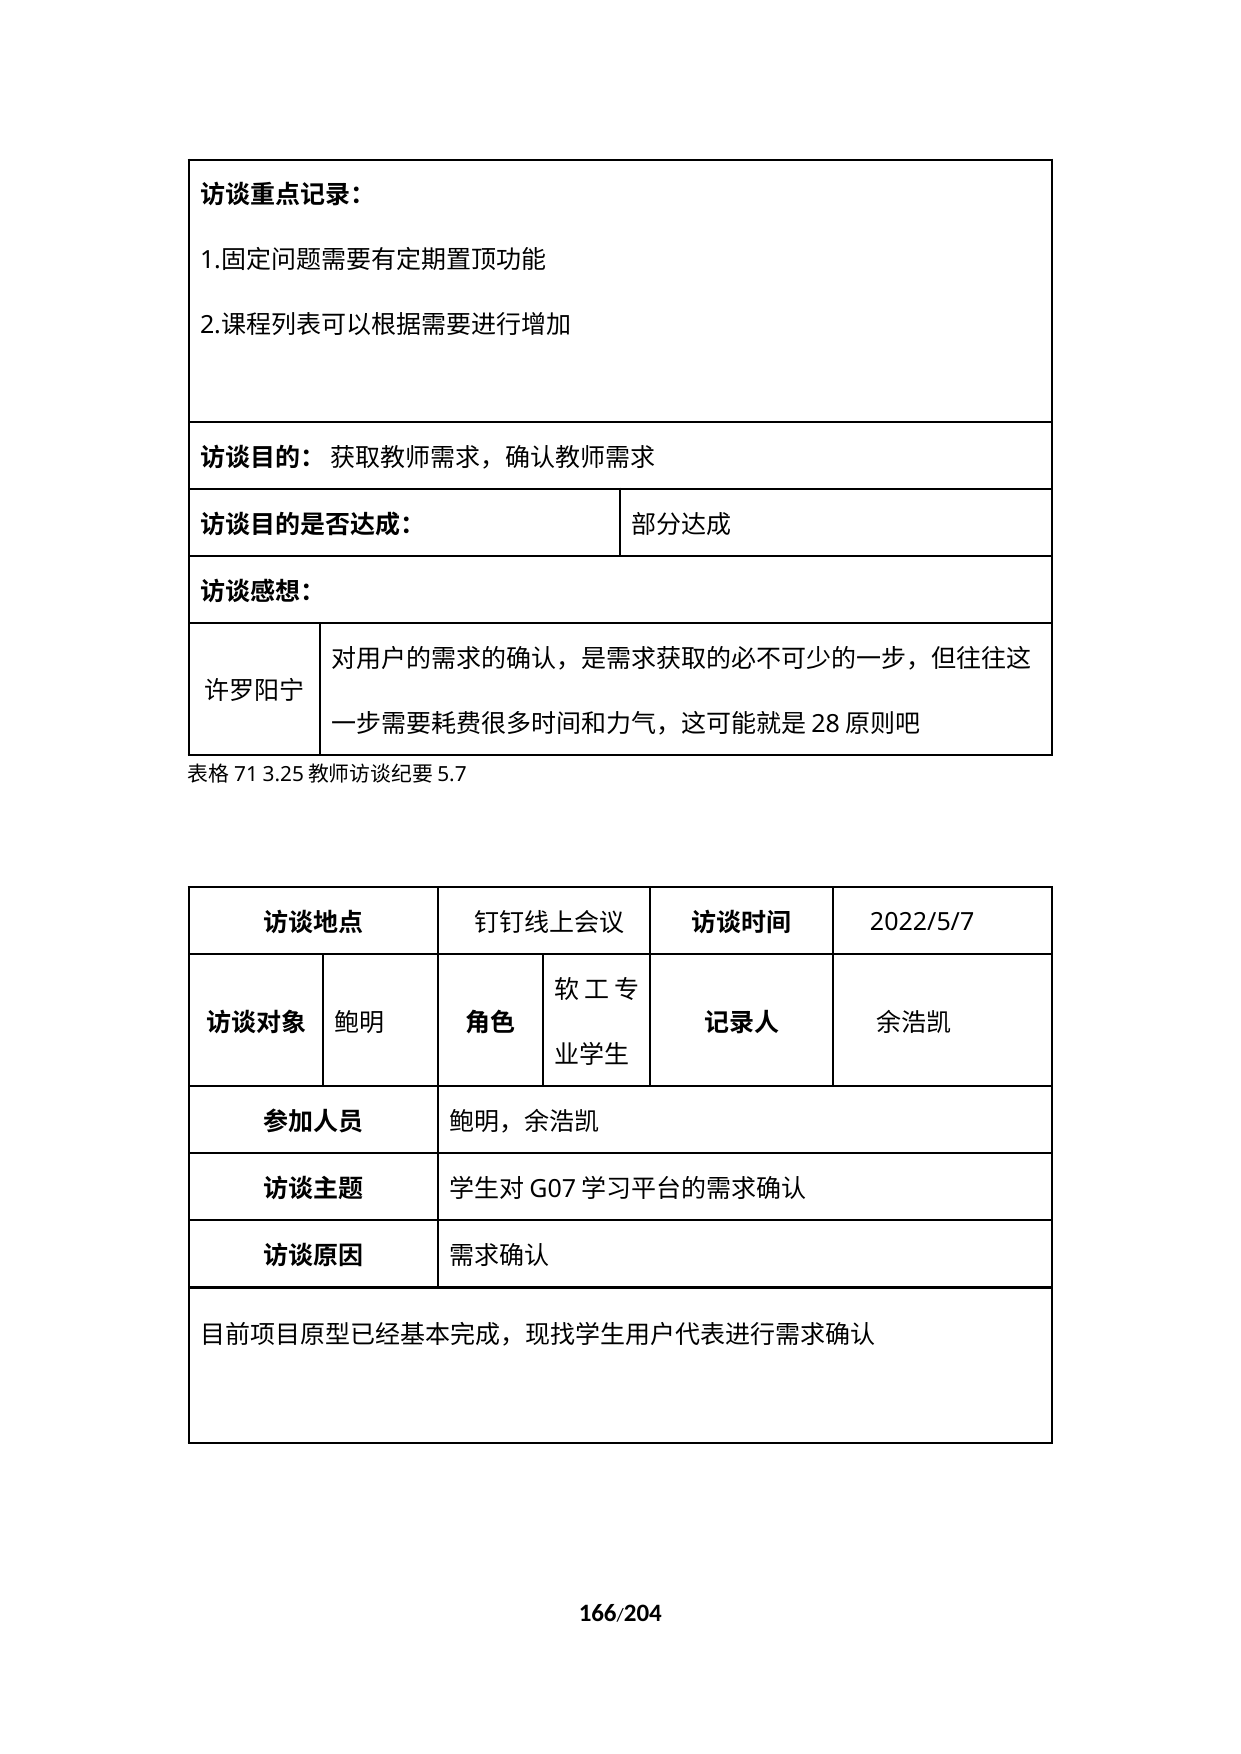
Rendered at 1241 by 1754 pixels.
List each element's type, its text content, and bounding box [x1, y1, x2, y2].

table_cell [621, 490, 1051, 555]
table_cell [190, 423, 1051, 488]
text 表格 71 3.25教师访谈纪要5.7 [187, 756, 1053, 788]
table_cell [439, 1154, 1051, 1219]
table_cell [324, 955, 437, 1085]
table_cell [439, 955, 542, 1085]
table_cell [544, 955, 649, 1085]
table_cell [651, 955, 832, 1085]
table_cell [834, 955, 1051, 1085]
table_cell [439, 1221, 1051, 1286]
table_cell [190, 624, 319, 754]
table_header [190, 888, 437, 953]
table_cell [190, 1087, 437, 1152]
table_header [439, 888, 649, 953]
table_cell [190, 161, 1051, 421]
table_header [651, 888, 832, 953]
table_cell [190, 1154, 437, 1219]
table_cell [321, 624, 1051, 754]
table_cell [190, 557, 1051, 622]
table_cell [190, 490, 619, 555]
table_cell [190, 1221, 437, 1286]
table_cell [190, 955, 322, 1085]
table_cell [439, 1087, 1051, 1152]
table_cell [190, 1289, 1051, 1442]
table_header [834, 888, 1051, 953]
